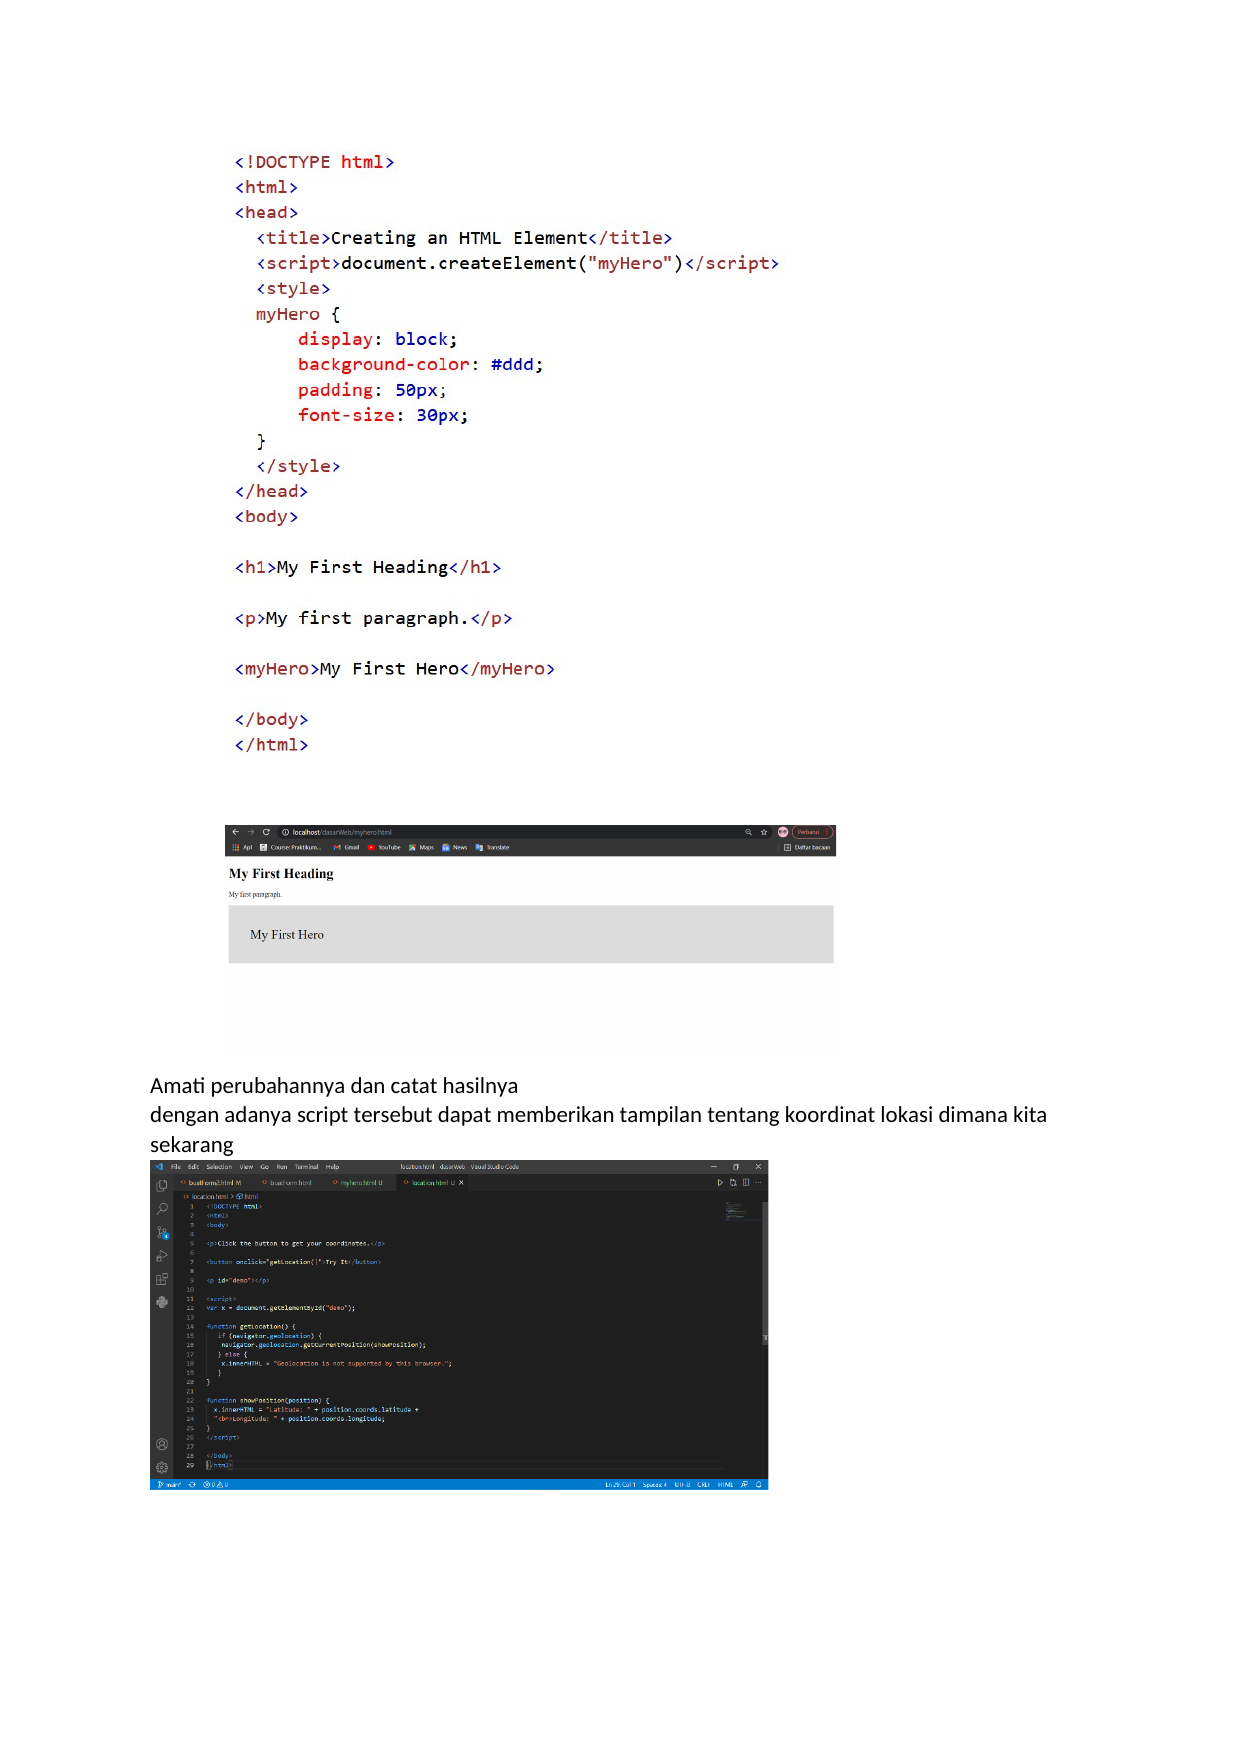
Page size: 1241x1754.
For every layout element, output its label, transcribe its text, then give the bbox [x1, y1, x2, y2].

picture [150, 1160, 769, 1490]
picture [225, 150, 845, 760]
picture [225, 825, 837, 1053]
text dengan adanya script tersebut dapat memberikan tampilan tentang koordinat lokasi dimana kita sekarang [150, 1101, 1090, 1158]
text Amati perubahannya dan catat hasilnya [150, 1071, 1090, 1099]
